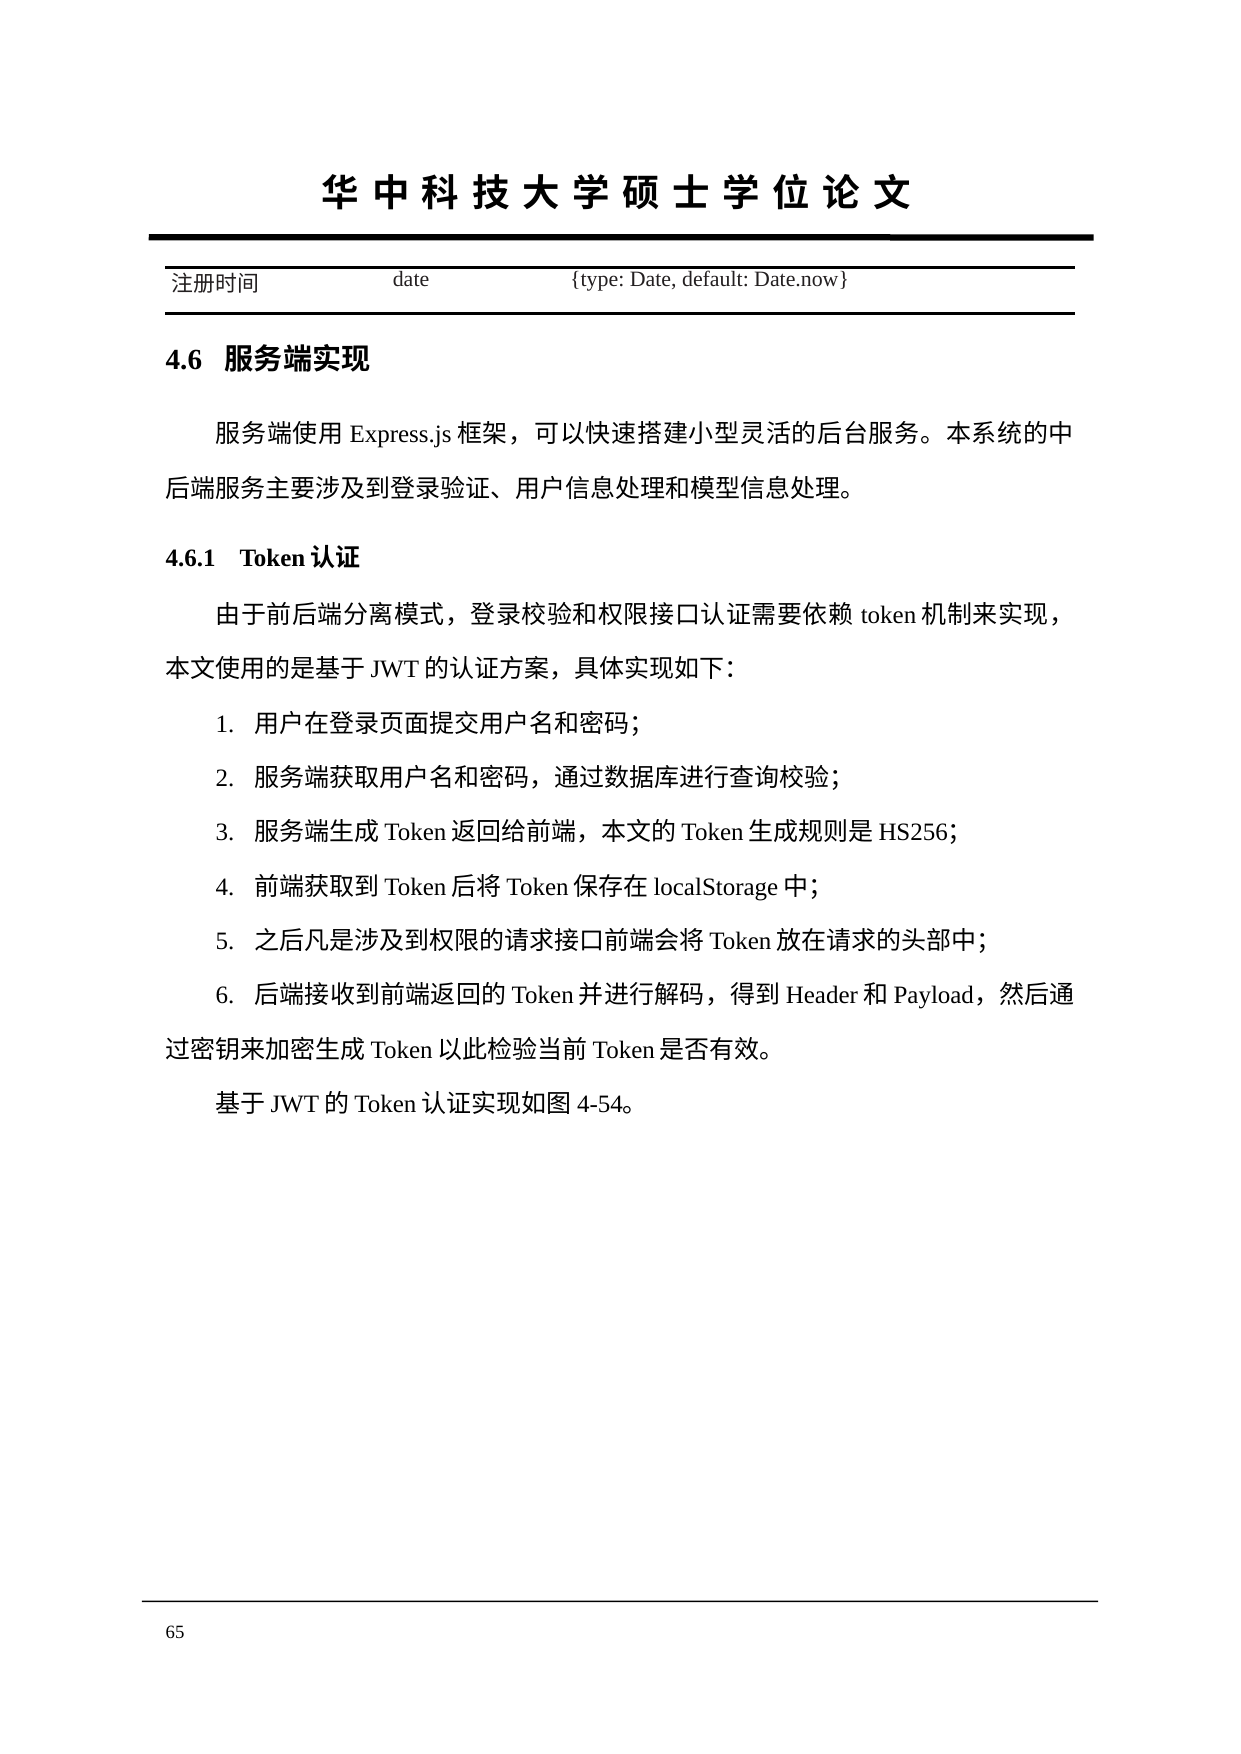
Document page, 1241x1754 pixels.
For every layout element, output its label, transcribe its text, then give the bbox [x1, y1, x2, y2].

table_cell 注册时间 [165, 269, 387, 312]
list 服务端生成Token返回给前端，本文的Token生成规则是HS256； [165, 812, 1075, 848]
text 服务端使用Express.js框架，可以快速搭建小型灵活的后台服务。本系统的中后端服务主要涉及到登录验证、用户信息处理和模型信息处理。 [165, 414, 1075, 504]
subtitle Token认证 [165, 537, 1075, 573]
table_cell date [387, 269, 564, 312]
list 之后凡是涉及到权限的请求接口前端会将Token放在请求的头部中； [165, 921, 1075, 957]
text 由于前后端分离模式，登录校验和权限接口认证需要依赖token机制来实现，本文使用的是基于JWT的认证方案，具体实现如下： [165, 594, 1075, 685]
subtitle 服务端实现 [165, 336, 1075, 378]
list 服务端获取用户名和密码，通过数据库进行查询校验； [165, 757, 1075, 794]
list 后端接收到前端返回的Token并进行解码，得到Header和Payload，然后通过密钥来加密生成Token以此检验当前Token是否有效。 [165, 975, 1075, 1066]
list 用户在登录页面提交用户名和密码； [165, 703, 1075, 739]
table_cell {type: Date, default: Date.now} [564, 269, 1075, 312]
list 前端获取到Token后将Token保存在localStorage中； [165, 866, 1075, 902]
